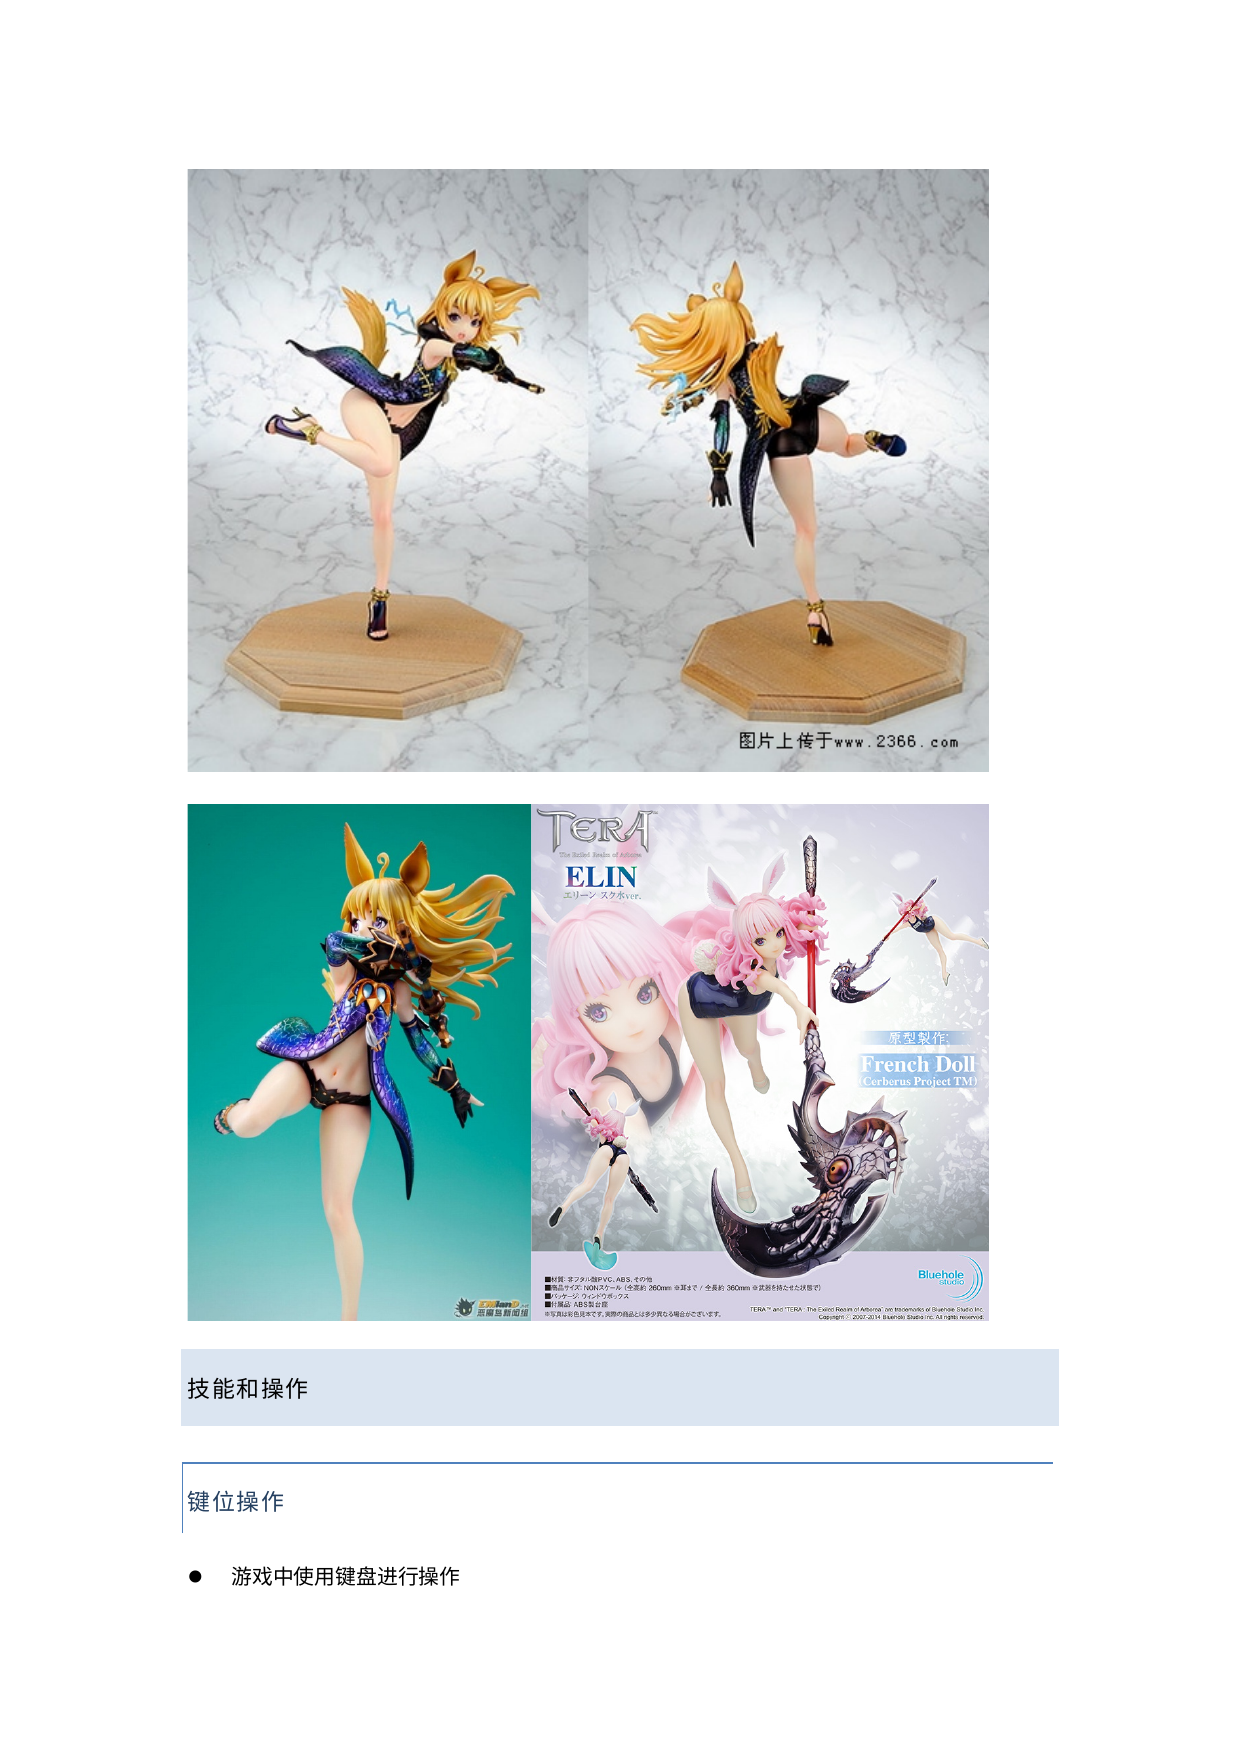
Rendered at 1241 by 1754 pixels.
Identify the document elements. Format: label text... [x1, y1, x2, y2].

subtitle 键位操作 [183, 1464, 1053, 1533]
picture [187, 804, 989, 1321]
picture [187, 169, 989, 772]
list 游戏中使用键盘进行操作 [187, 1559, 1053, 1591]
subtitle 技能和操作 [188, 1355, 1053, 1420]
